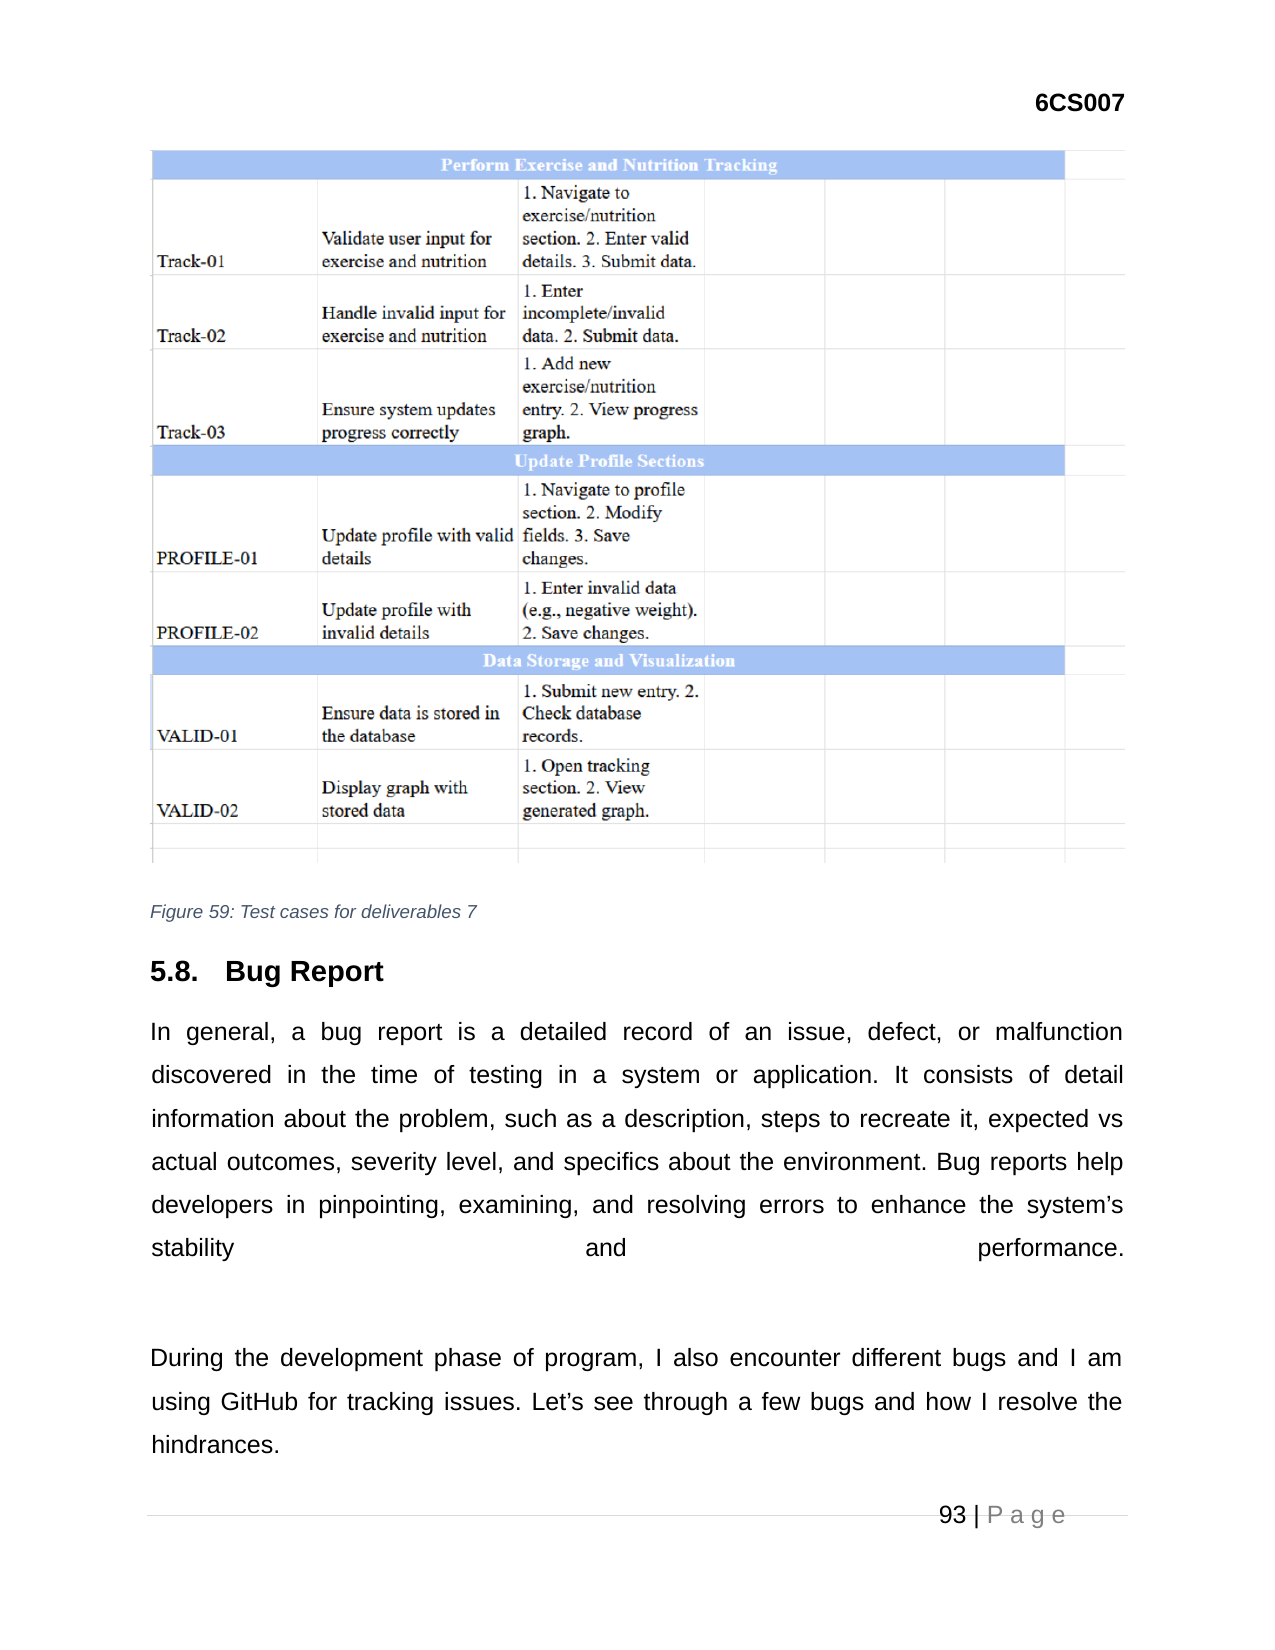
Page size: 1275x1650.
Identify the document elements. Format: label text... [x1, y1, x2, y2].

picture [150, 150, 1125, 863]
subtitle Bug Report [150, 954, 1125, 988]
text In general, a bug report is a detailed record of an issue, defect, or malfunction discovered in the time of testing in a system or application. It consists of detail information about the problem, such as a description, steps to recreate it, expected vs actual outcomes, severity level, and specifics about the environment. Bug reports help developers in pinpointing, examining, and resolving errors to enhance the system’s stability and performance. [150, 1017, 1125, 1305]
text During the development phase of program, I also encounter different bugs and I am using GitHub for tracking issues. Let’s see through a few bugs and how I resolve the hindrances. [150, 1343, 1125, 1458]
text Figure 59: Test cases for deliverables 7 [150, 901, 1125, 923]
